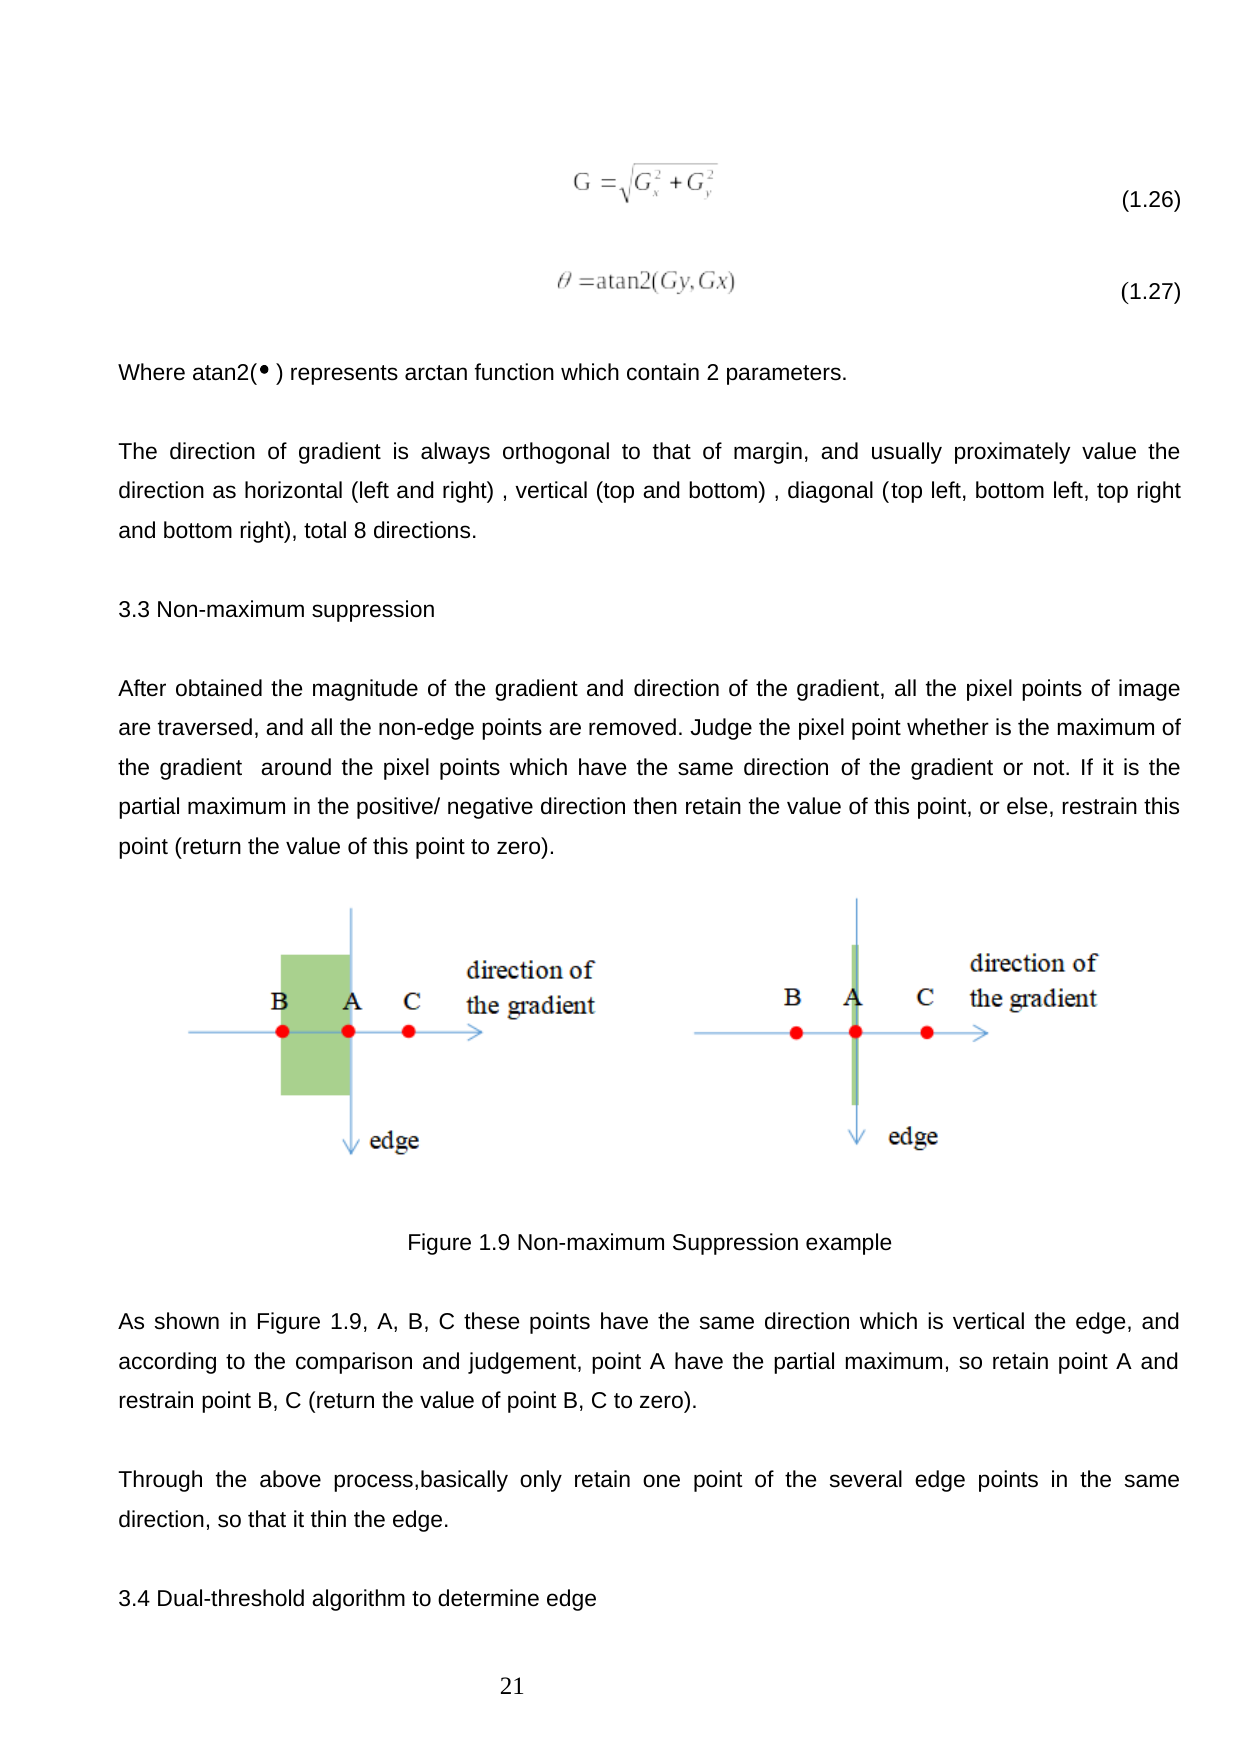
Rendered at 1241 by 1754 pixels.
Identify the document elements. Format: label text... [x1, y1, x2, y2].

list After obtained the magnitude of the gradient and direction of the gradient, all the pixel points of image are traversed, and all the non-edge points are removed. Judge the pixel point whether is the maximum of the gradient around the pixel points which have the same direction of the gradient or not. If it is the partial maximum in the positive/ negative direction then retain the value of this point, or else, restrain this point (return the value of this point to zero). [118, 675, 1181, 859]
list 3.4 Dual-threshold algorithm to determine edge [118, 1584, 1181, 1611]
list 3.3 Non-maximum suppression [118, 596, 1181, 622]
list Where atan2() represents arctan function which contain 2 parameters. [118, 359, 1181, 385]
list The direction of gradient is always orthogonal to that of margin, and usually proximately value the direction as horizontal (left and right) , vertical (top and bottom) , diagonal (top left, bottom left, top right and bottom right), total 8 directions. [118, 438, 1181, 543]
list Through the above process,basically only retain one point of the several edge points in the same direction, so that it thin the edge. [118, 1466, 1181, 1532]
list As shown in Figure 1.9, A, B, C these points have the same direction which is vertical the edge, and according to the comparison and judgement, point A have the partial maximum, so retain point A and restrain point B, C (return the value of point B, C to zero). [118, 1308, 1181, 1413]
list (1.27) [118, 266, 1181, 305]
picture [118, 872, 1180, 1215]
list (1.26) [118, 158, 1181, 212]
list Figure 1.9 Non-maximum Suppression example [118, 1229, 1181, 1256]
